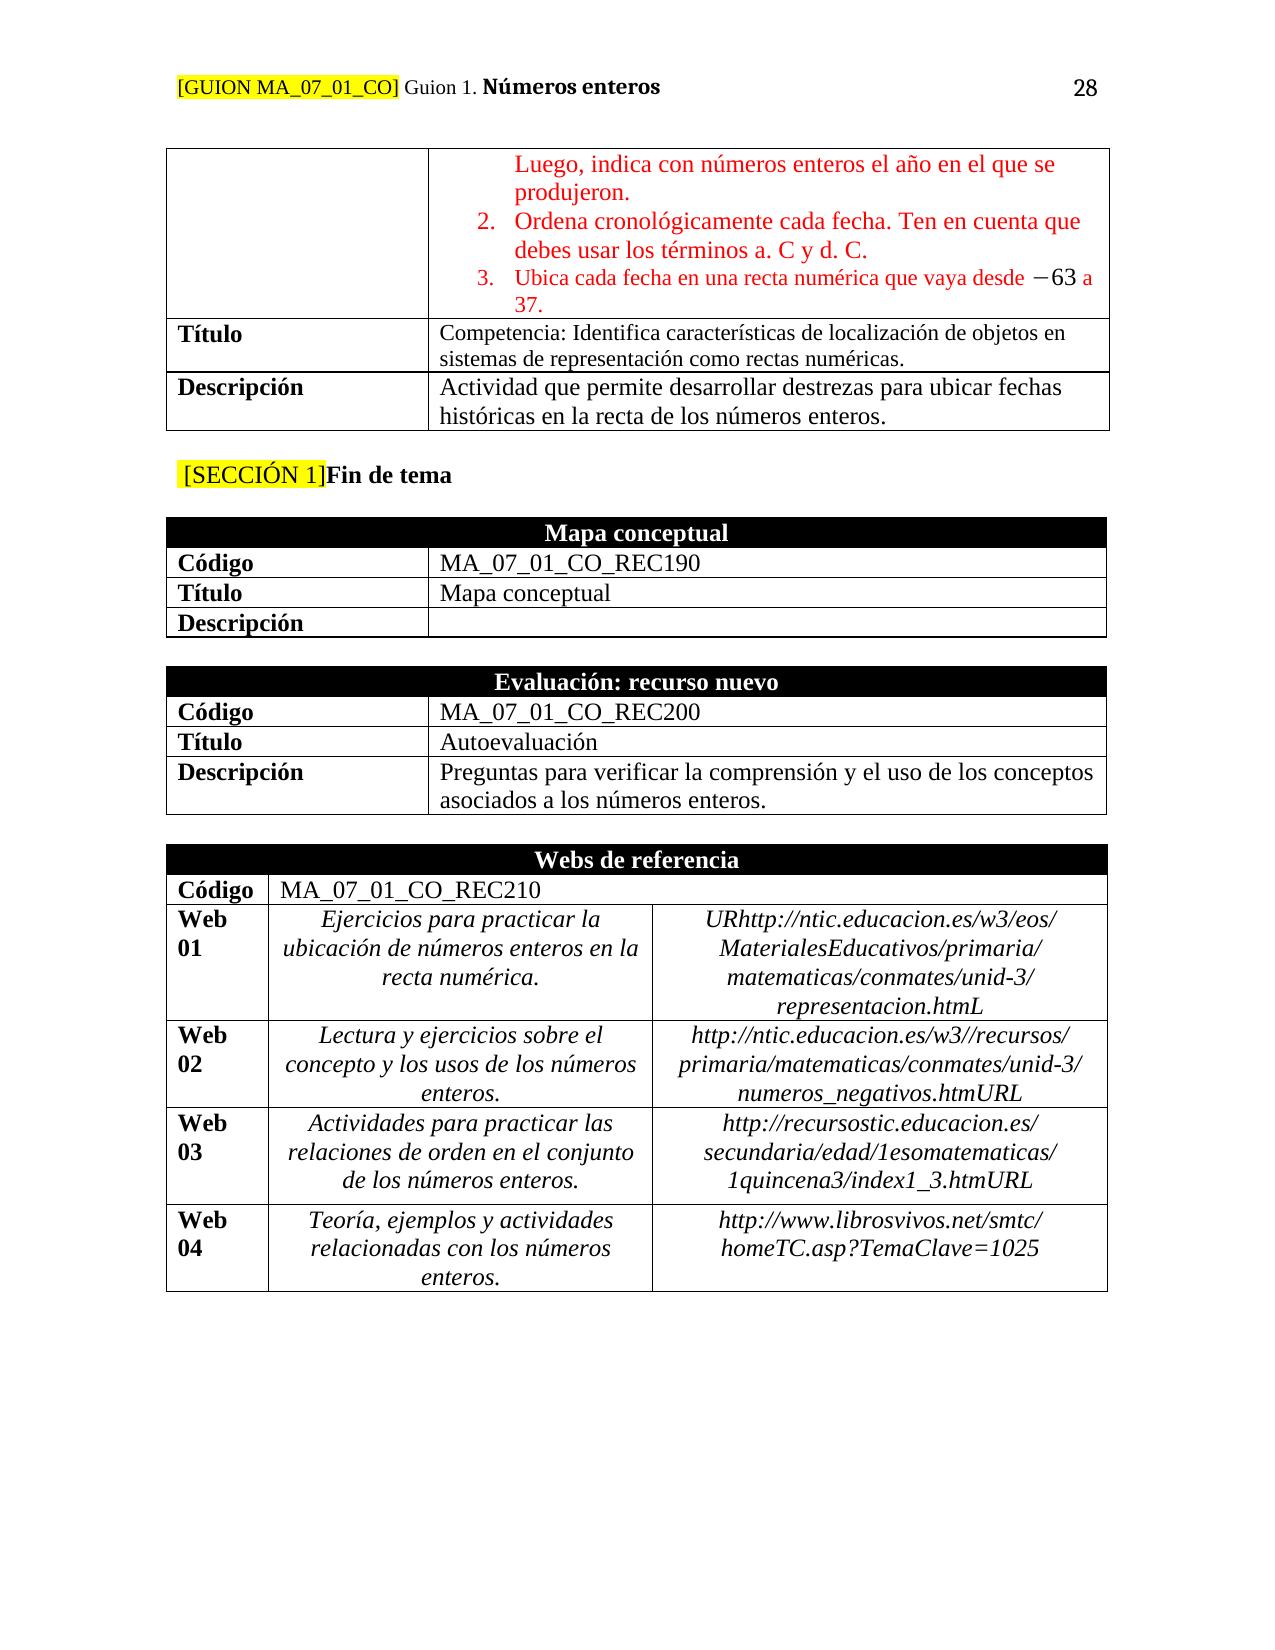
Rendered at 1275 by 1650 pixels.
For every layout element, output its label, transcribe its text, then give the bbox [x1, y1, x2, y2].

table_header Mapa conceptual [167, 518, 1106, 547]
table_cell http://recursostic.educacion.es/secundaria/edad/1esomatematicas/1quincena3/index1_3.htmURL [653, 1108, 1107, 1204]
table_cell Título [167, 319, 428, 371]
table_cell Ejercicios para practicar la ubicación de números enteros en la recta numérica. [269, 905, 652, 1019]
table_cell Código [167, 875, 268, 903]
table_cell [429, 608, 1106, 636]
text [SECCIÓN 1]Fin de tema [326, 460, 1098, 488]
table_cell Mapa conceptual [429, 578, 1106, 607]
table_cell MA_07_01_CO_REC200 [429, 697, 1106, 726]
table_cell Código [167, 548, 428, 577]
table_header Webs de referencia [167, 845, 1107, 874]
table_cell Actividades para practicar las relaciones de orden en el conjunto de los números enteros. [269, 1108, 652, 1204]
table_cell Web 02 [167, 1021, 268, 1107]
table_header Evaluación: recurso nuevo [167, 667, 1106, 696]
table_cell Web 03 [167, 1108, 268, 1204]
table_cell Actividad que permite desarrollar destrezas para ubicar fechas históricas en la recta de los números enteros. [429, 373, 1109, 430]
table_cell Descripción [167, 757, 428, 814]
table_cell Autoevaluación [429, 727, 1106, 756]
table_cell Competencia: Identifica características de localización de objetos en sistemas de representación como rectas numéricas. [429, 319, 1109, 371]
table_cell Web 04 [167, 1205, 268, 1291]
table_cell Lectura y ejercicios sobre el concepto y los usos de los números enteros. [269, 1021, 652, 1107]
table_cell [429, 149, 1109, 318]
table_cell MA_07_01_CO_REC190 [429, 548, 1106, 577]
table_cell Título [167, 727, 428, 756]
table_cell Código [167, 697, 428, 726]
table_cell http://ntic.educacion.es/w3//recursos/primaria/matematicas/conmates/unid-3/numeros_negativos.htmURL [653, 1021, 1107, 1107]
table_cell Título [167, 578, 428, 607]
table_cell URhttp://ntic.educacion.es/w3/eos/MaterialesEducativos/primaria/matematicas/conmates/unid-3/representacion.htmL [653, 905, 1107, 1019]
table_cell MA_07_01_CO_REC210 [269, 875, 1107, 903]
table_cell http://www.librosvivos.net/smtc/homeTC.asp?TemaClave=1025 [653, 1205, 1107, 1291]
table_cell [167, 149, 428, 318]
table_cell Web 01 [167, 905, 268, 1019]
table_cell Preguntas para verificar la comprensión y el uso de los conceptos asociados a los números enteros. [429, 757, 1106, 814]
table_cell Descripción [167, 373, 428, 430]
table_cell Descripción [167, 608, 428, 636]
table_cell Teoría, ejemplos y actividades relacionadas con los números enteros. [269, 1205, 652, 1291]
